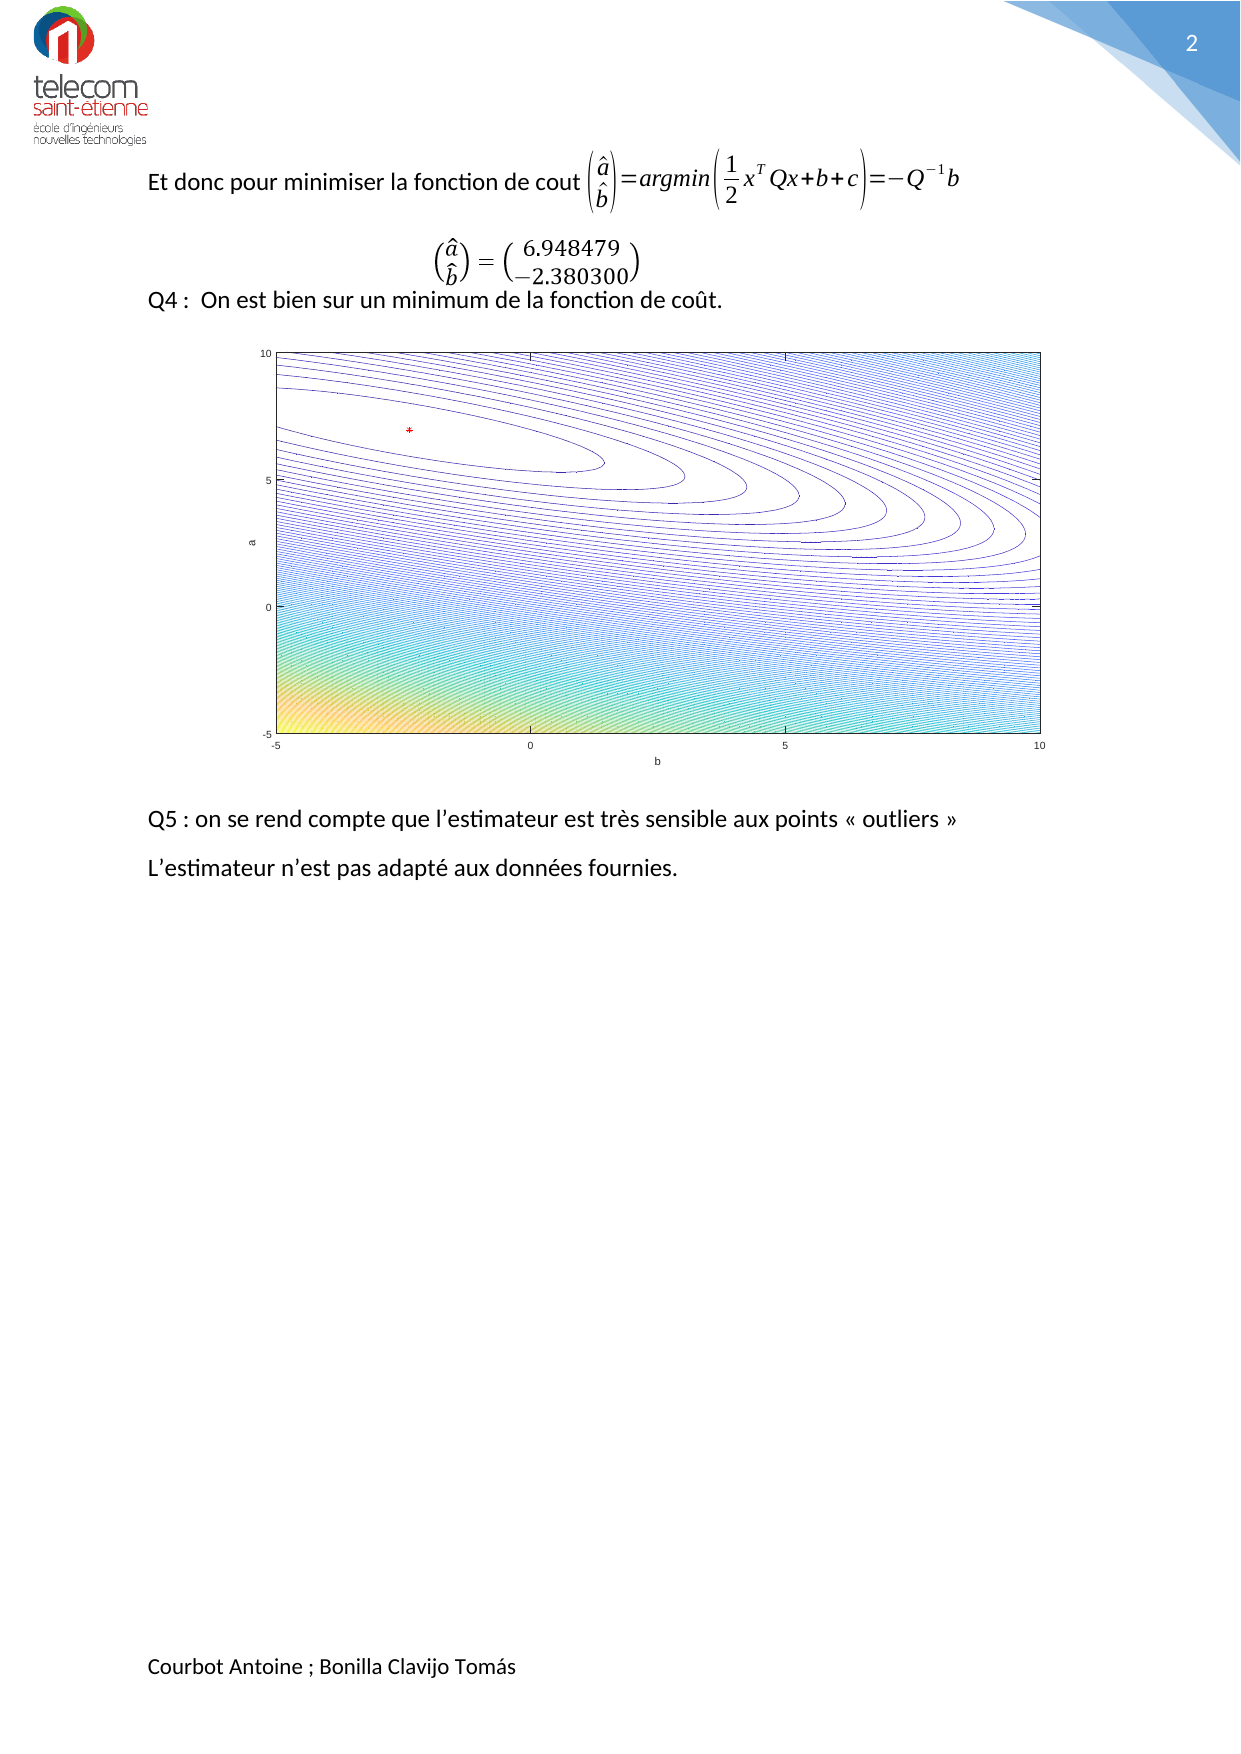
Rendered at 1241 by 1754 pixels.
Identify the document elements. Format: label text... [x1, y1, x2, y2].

picture [1002, 1, 1241, 167]
picture [418, 216, 666, 284]
picture [33, 6, 148, 146]
text Q5 : on se rend compte que l’estimateur est très sensible aux points « outliers » [148, 803, 1093, 833]
picture [342, 632, 1040, 733]
picture [277, 620, 341, 634]
text L’estimateur n’est pas adapté aux données fournies. [148, 852, 1093, 883]
text Et donc pour minimiser la fonction de cout [148, 148, 1093, 216]
text = [277, 712, 382, 733]
text Q4 : On est bien sur un minimum de la fonction de coût. [148, 284, 1093, 784]
